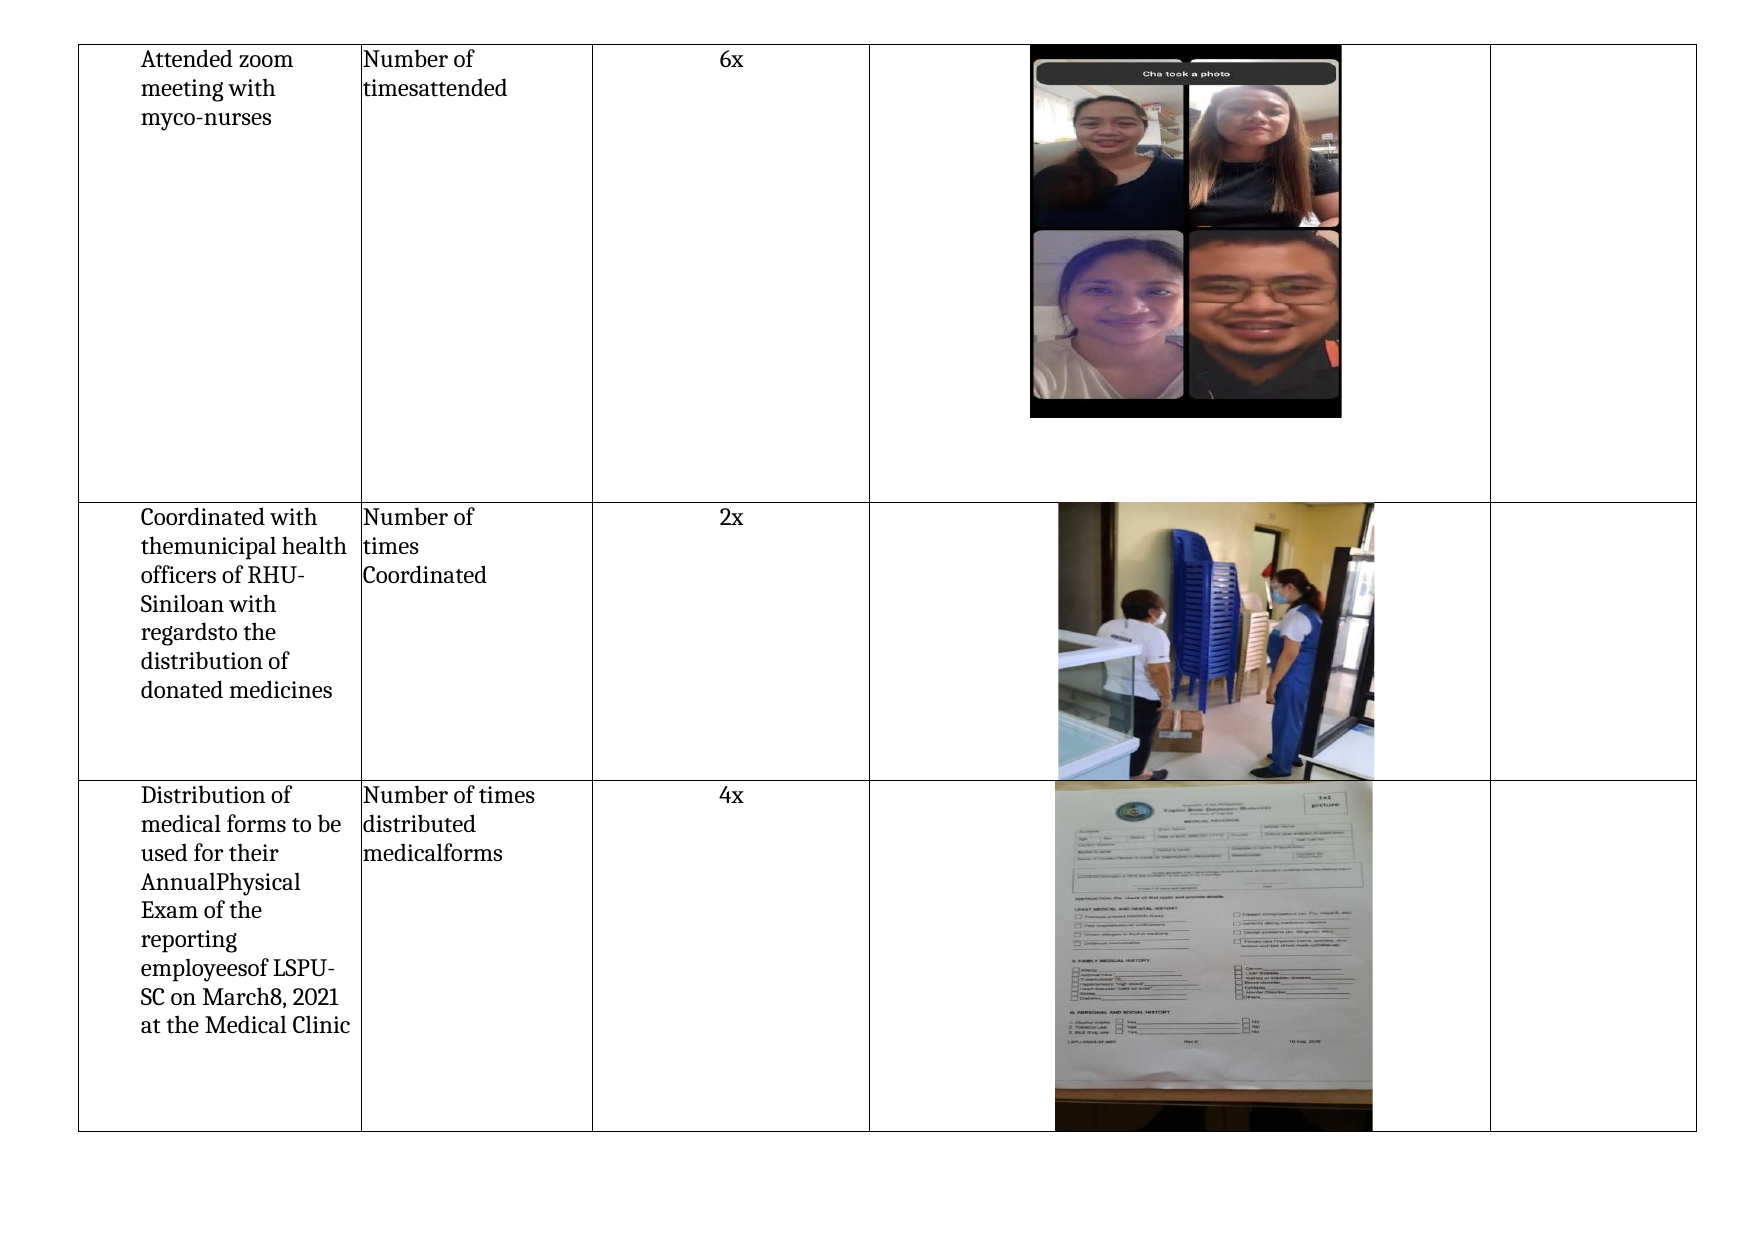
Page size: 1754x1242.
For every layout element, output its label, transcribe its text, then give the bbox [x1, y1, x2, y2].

table_cell [1373, 781, 1490, 1131]
table_cell Number of times Coordinated [362, 503, 592, 780]
picture [1058, 502, 1375, 780]
picture [1055, 781, 1373, 1131]
table_header Attended zoom meeting with myco-nurses [79, 45, 361, 502]
table_header Number of timesattended [362, 45, 592, 502]
table_cell 4x [593, 781, 869, 1131]
table_cell [1491, 503, 1696, 780]
picture [1030, 44, 1342, 418]
table_header [870, 45, 1490, 502]
table_cell [1491, 781, 1696, 1131]
table_header [1491, 45, 1696, 502]
table_cell [1375, 503, 1490, 780]
table_header 6x [593, 45, 869, 502]
table_cell Number of times distributed medicalforms [362, 781, 592, 1131]
table_cell Coordinated with themunicipal health officers of RHU- Siniloan with regardsto the distribution of donated medicines [79, 503, 361, 780]
table_cell [870, 781, 1055, 1131]
table_cell Distribution of medical forms to be used for their AnnualPhysical Exam of the reporting employeesof LSPU- SC on March8, 2021 at the Medical Clinic [79, 781, 361, 1131]
table_cell [870, 503, 1058, 780]
table_cell 2x [593, 503, 869, 780]
